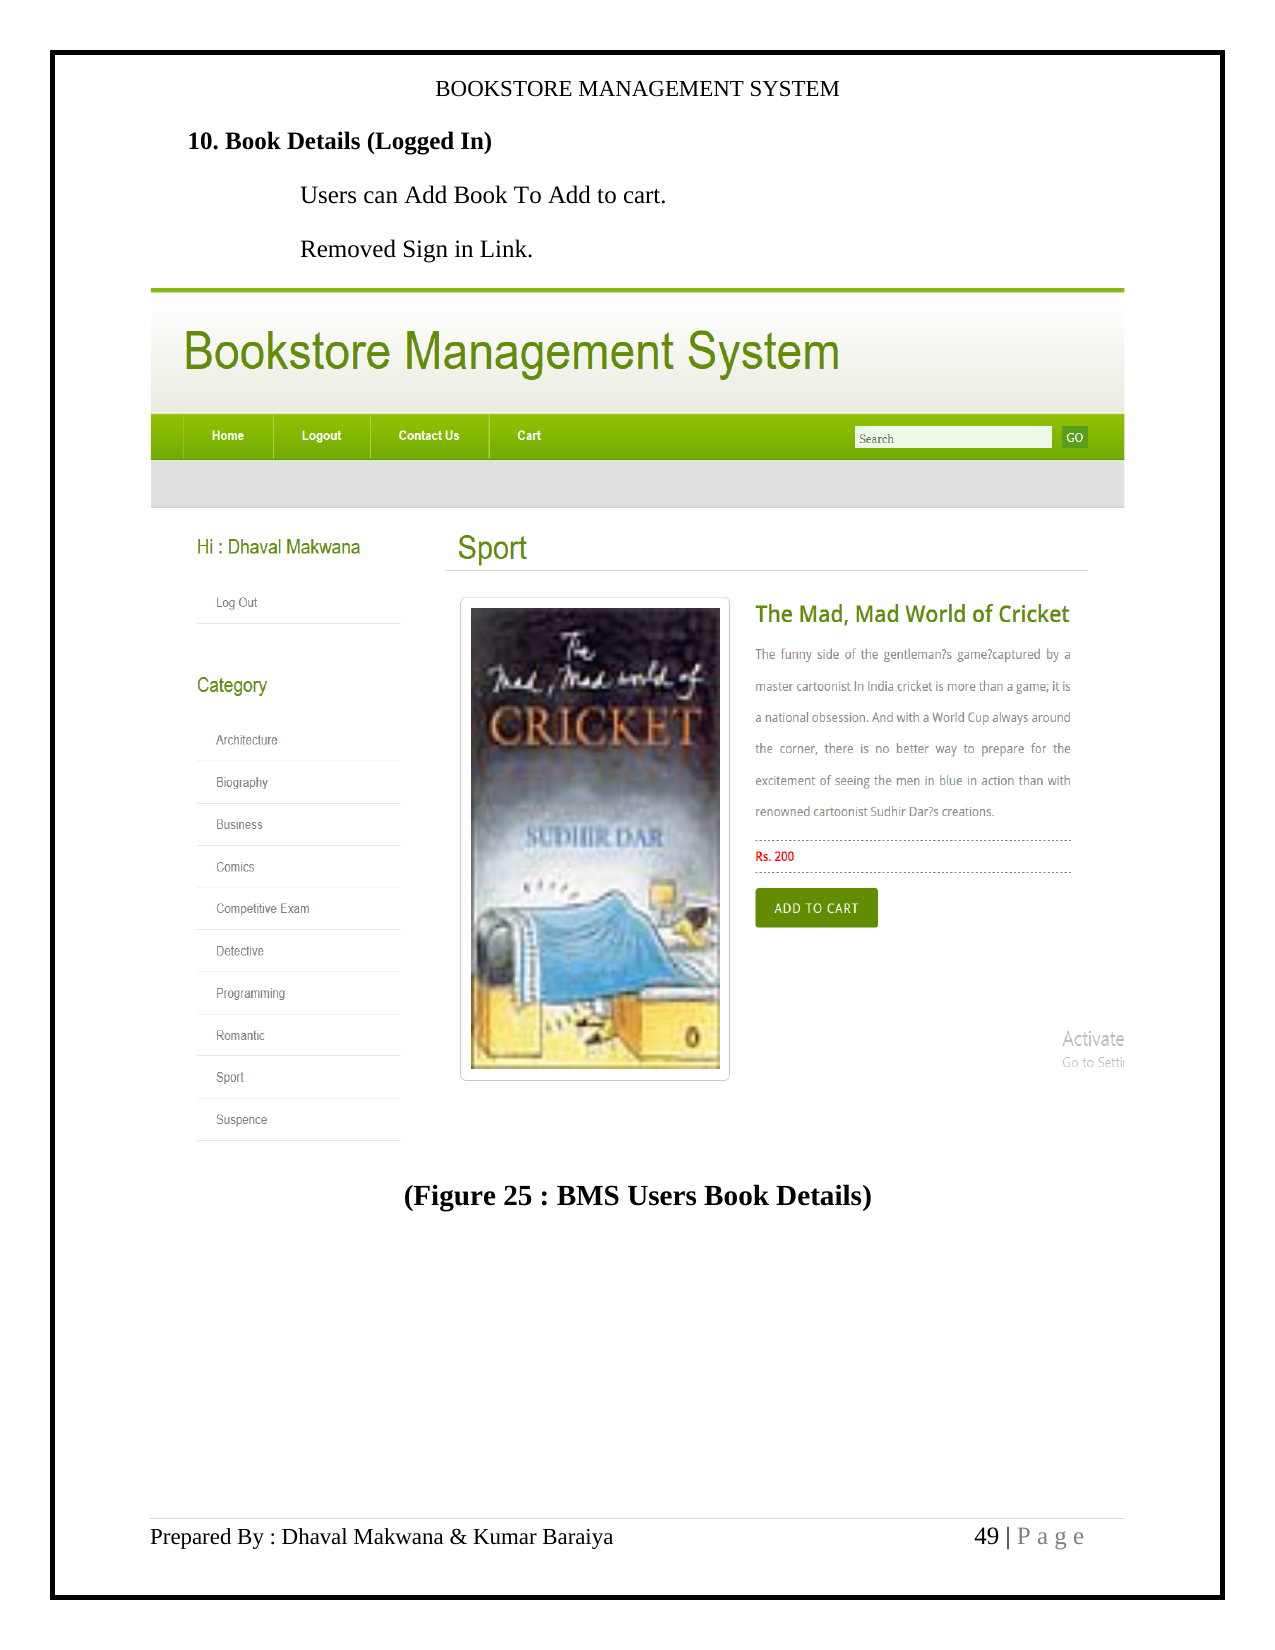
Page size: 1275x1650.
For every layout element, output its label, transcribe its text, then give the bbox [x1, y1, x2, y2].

text Removed Sign in Link. [225, 234, 1125, 263]
picture [150, 288, 1125, 1150]
subtitle (Figure 25 : BMS Users Book Details) [150, 1178, 1125, 1212]
list Book Details (Logged In) [187, 126, 1125, 155]
text Users can Add Book To Add to cart. [225, 180, 1125, 209]
